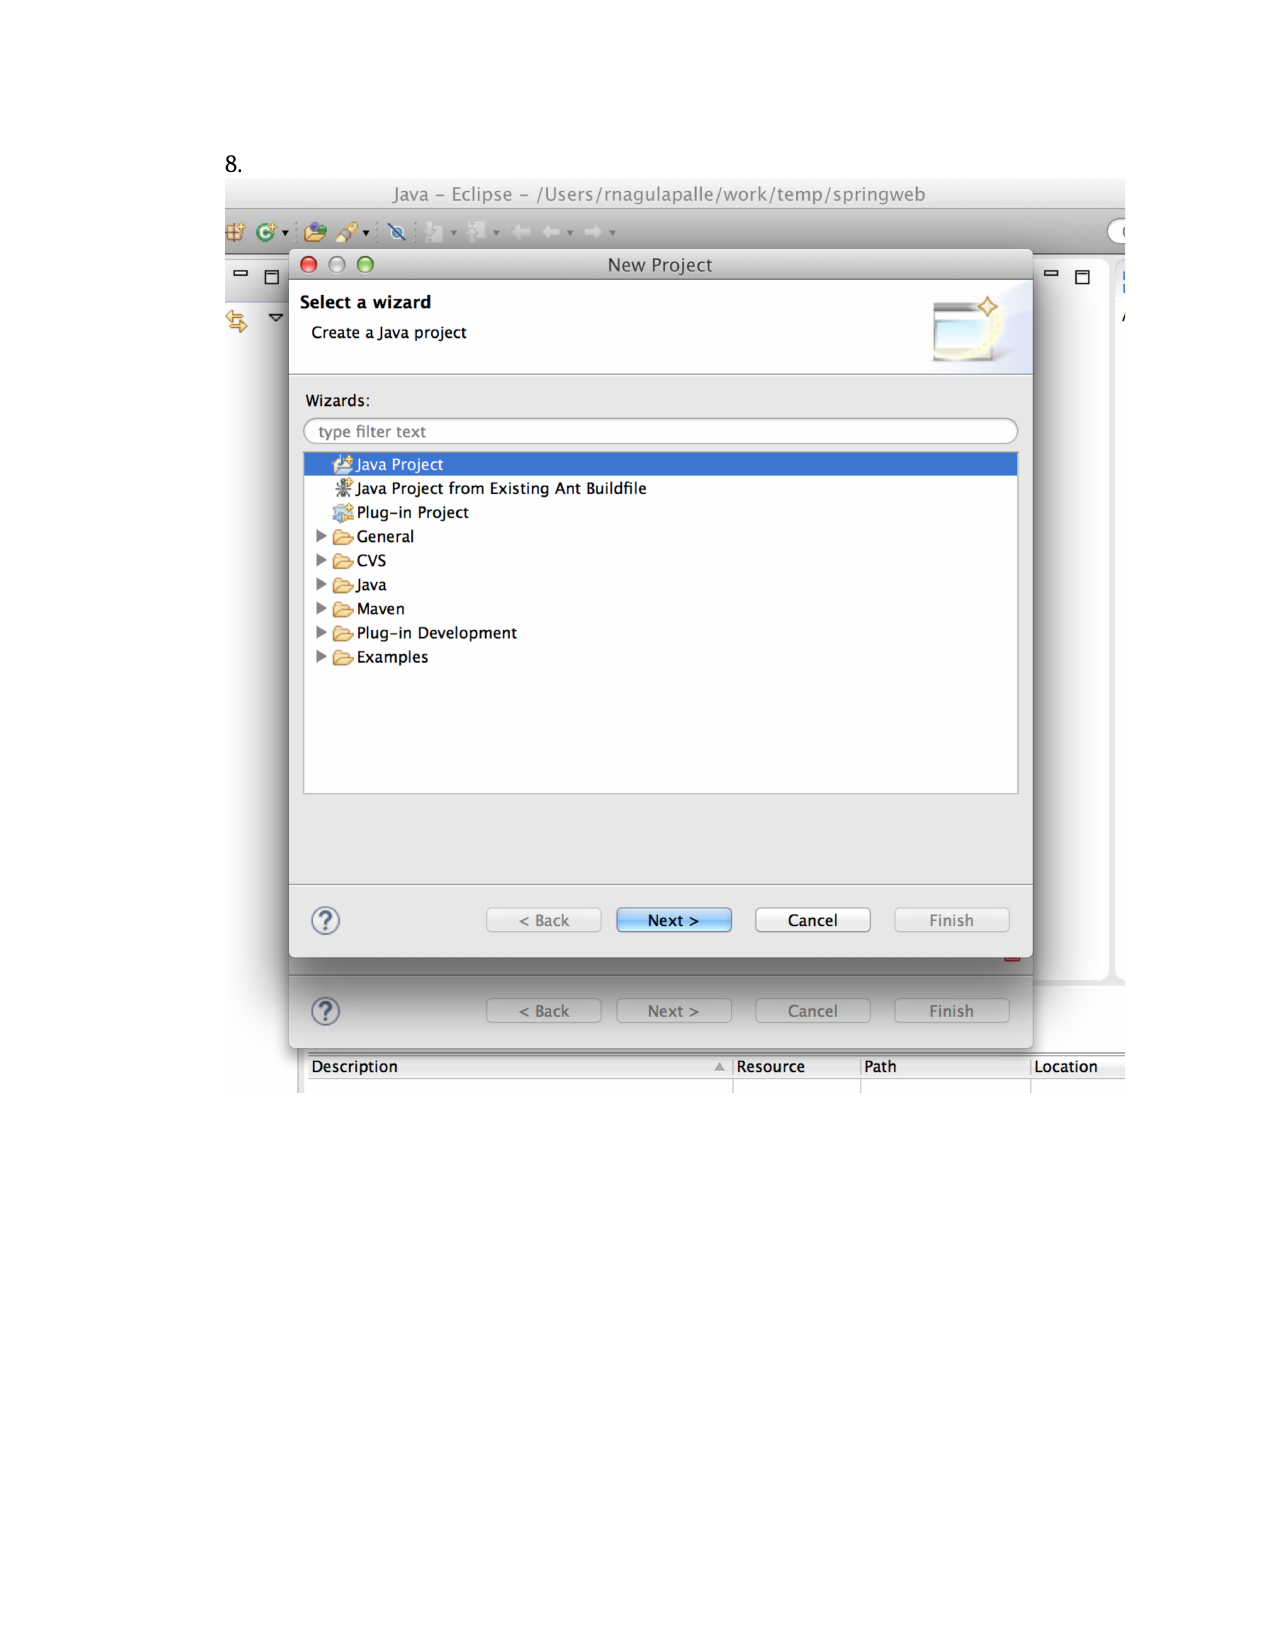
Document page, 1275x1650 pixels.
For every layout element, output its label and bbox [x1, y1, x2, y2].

picture [225, 178, 1125, 1093]
